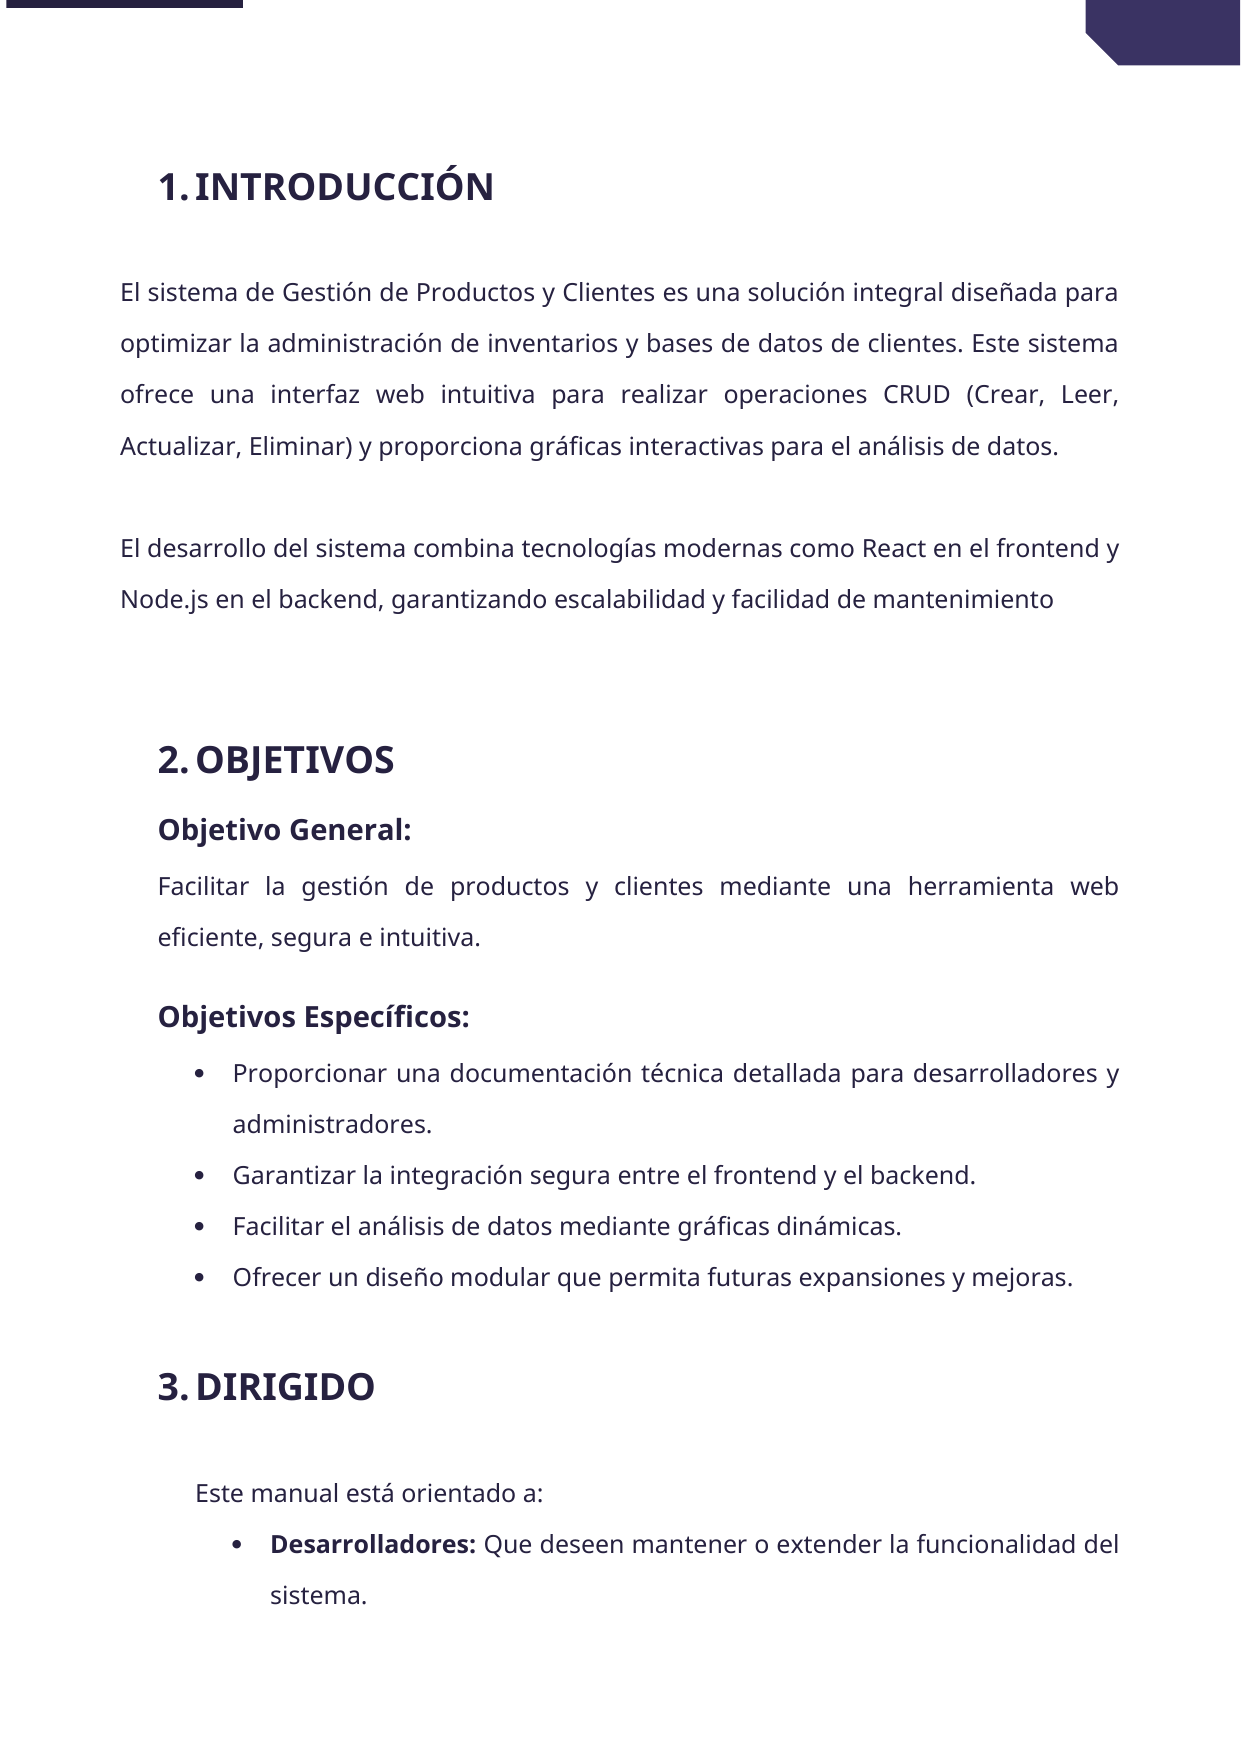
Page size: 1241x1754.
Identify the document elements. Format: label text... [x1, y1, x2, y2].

text El sistema de Gestión de Productos y Clientes es una solución integral diseñada para optimizar la administración de inventarios y bases de datos de clientes. Este sistema ofrece una interfaz web intuitiva para realizar operaciones CRUD (Crear, Leer, Actualizar, Eliminar) y proporciona gráficas interactivas para el análisis de datos. [120, 275, 1120, 462]
list Garantizar la integración segura entre el frontend y el backend. [195, 1157, 1120, 1192]
list Desarrolladores: Que deseen mantener o extender la funcionalidad del sistema. [232, 1526, 1120, 1611]
subtitle INTRODUCCIÓN [157, 160, 1120, 211]
list Facilitar el análisis de datos mediante gráficas dinámicas. [195, 1208, 1120, 1243]
list Proporcionar una documentación técnica detallada para desarrolladores y administradores. [195, 1055, 1120, 1141]
subtitle Objetivos Específicos: [120, 996, 1120, 1036]
list Ofrecer un diseño modular que permita futuras expansiones y mejoras. [195, 1259, 1120, 1294]
subtitle OBJETIVOS [157, 733, 1120, 784]
subtitle DIRIGIDO [157, 1361, 1120, 1412]
subtitle Objetivo General: [120, 809, 1120, 849]
text El desarrollo del sistema combina tecnologías modernas como React en el frontend y Node.js en el backend, garantizando escalabilidad y facilidad de mantenimiento [120, 530, 1120, 615]
text Este manual está orientado a: [195, 1475, 1120, 1509]
text Facilitar la gestión de productos y clientes mediante una herramienta web eficiente, segura e intuitiva. [157, 869, 1120, 954]
